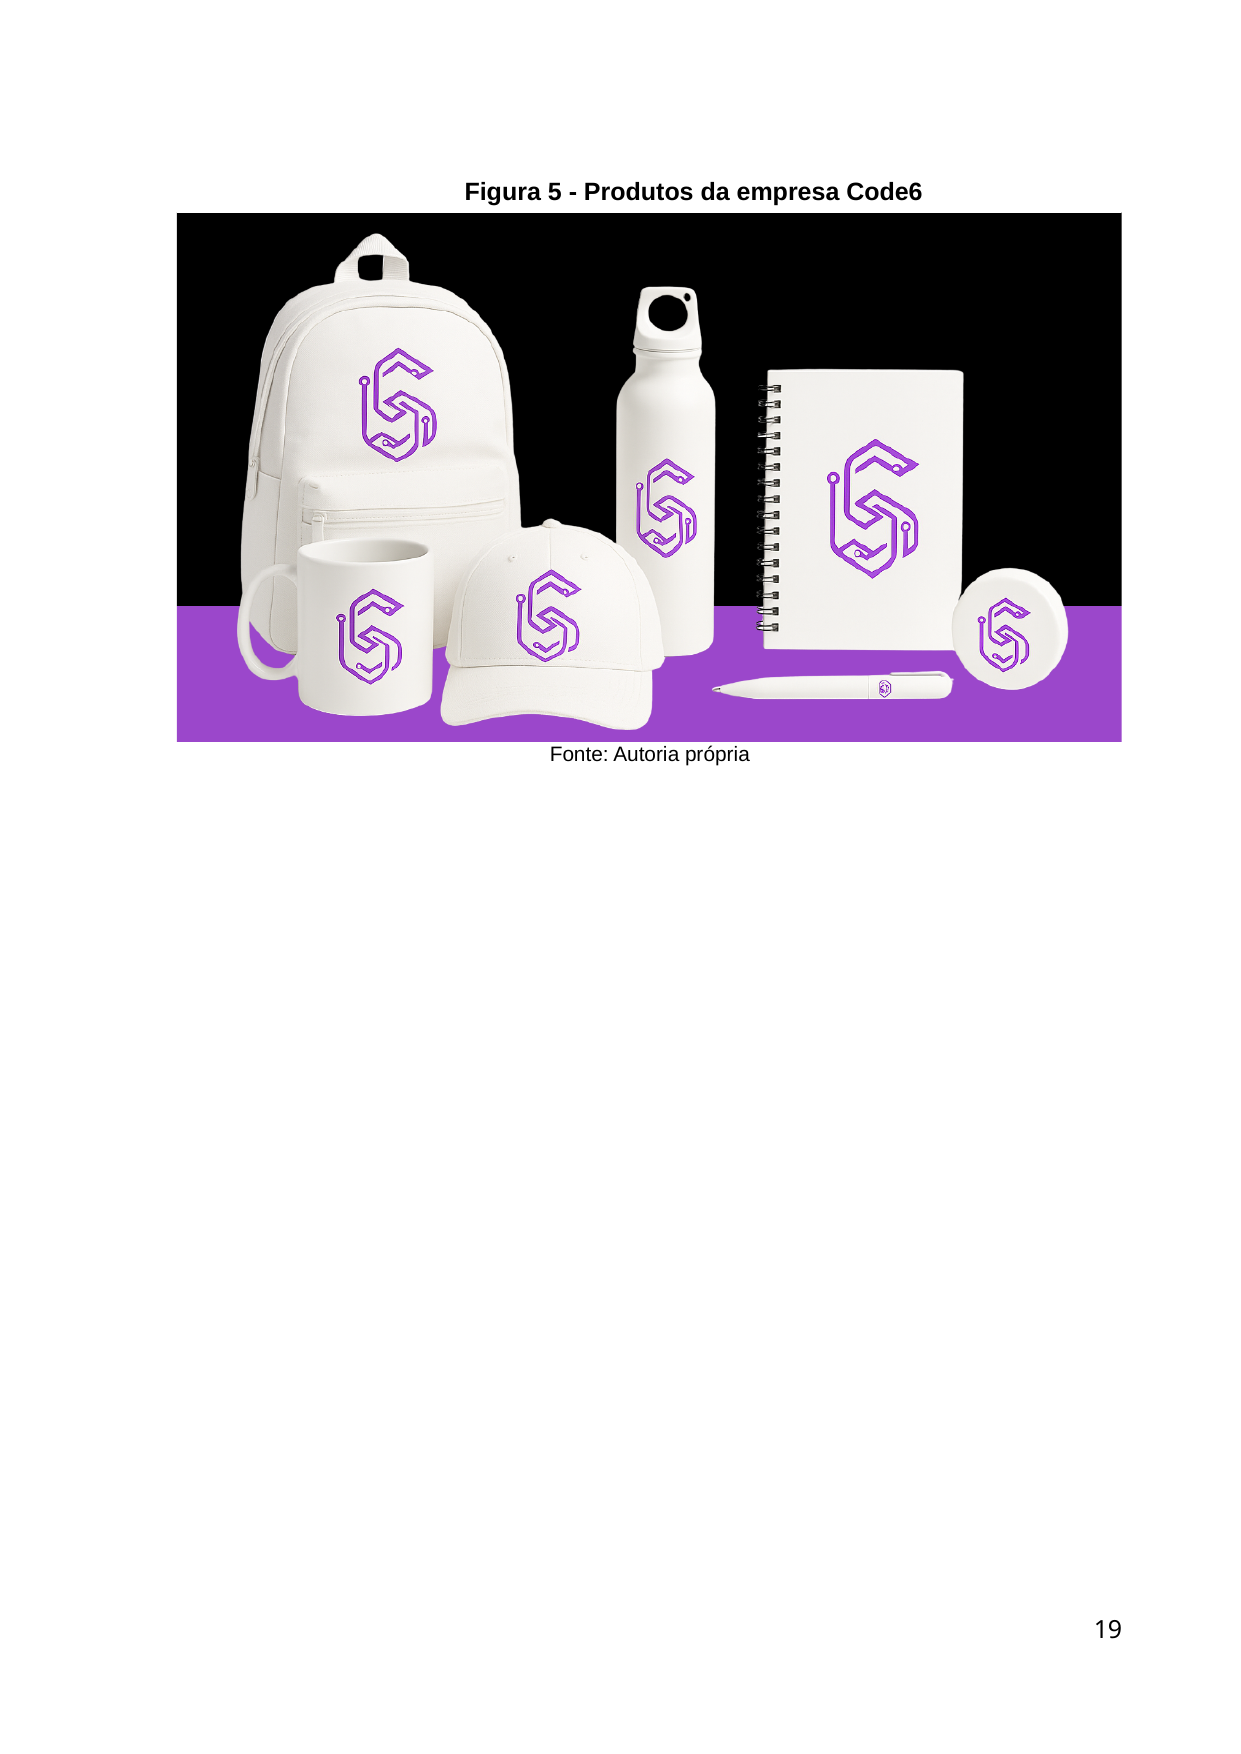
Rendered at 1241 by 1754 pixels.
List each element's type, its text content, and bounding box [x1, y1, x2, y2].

text Fonte: Autoria própria [177, 742, 1122, 766]
picture [176, 213, 1122, 742]
